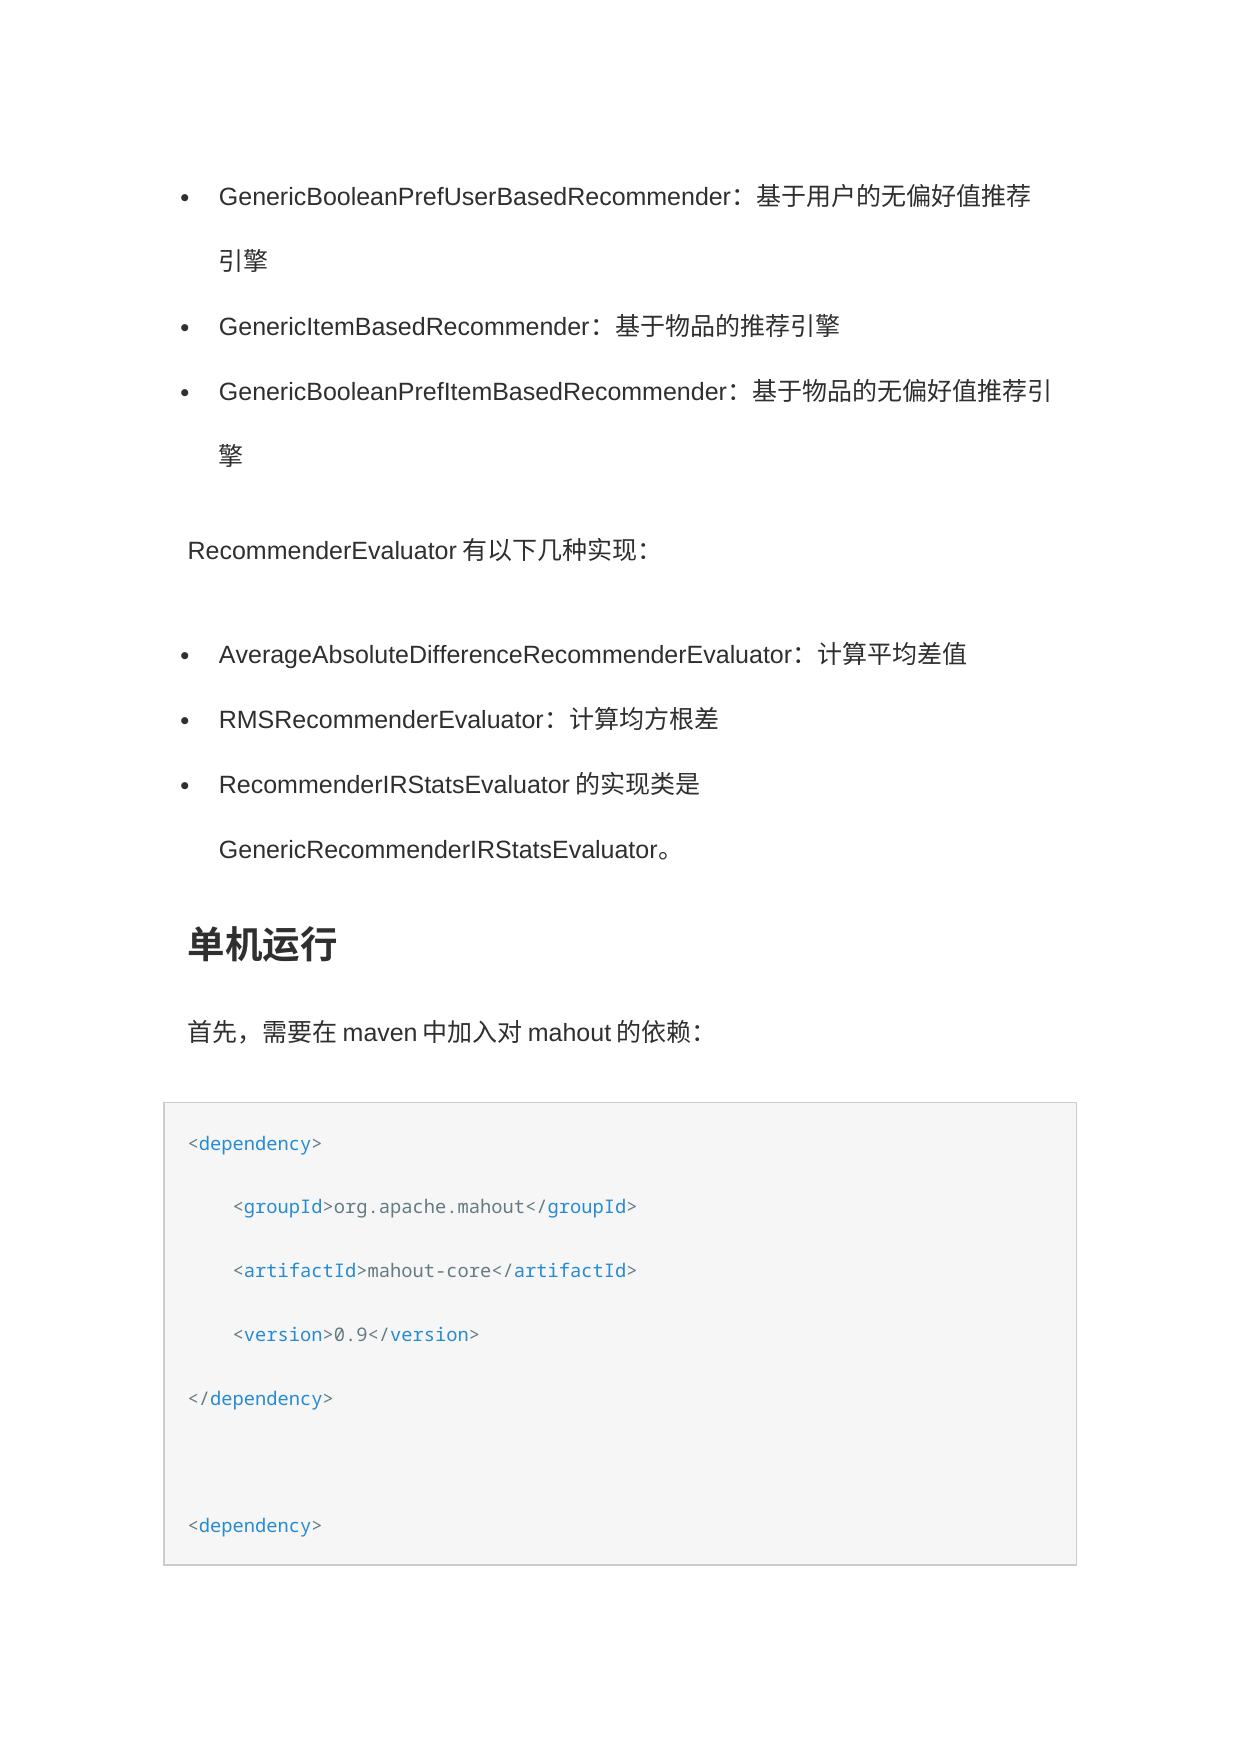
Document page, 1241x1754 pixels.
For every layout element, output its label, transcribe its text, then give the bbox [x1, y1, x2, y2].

list GenericItemBasedRecommender：基于物品的推荐引擎 [181, 292, 1053, 357]
list RecommenderIRStatsEvaluator的实现类是GenericRecommenderIRStatsEvaluator。 [181, 750, 1053, 880]
text </dependency> [165, 1357, 1076, 1414]
text RecommenderEvaluator有以下几种实现： [187, 516, 1053, 581]
text 单机运行 [187, 909, 1053, 974]
list GenericBooleanPrefItemBasedRecommender：基于物品的无偏好值推荐引擎 [181, 357, 1053, 487]
text <version>0.9</version> [165, 1293, 1076, 1350]
text <artifactId>mahout-core</artifactId> [165, 1229, 1076, 1286]
text <dependency> [165, 1484, 1076, 1564]
list GenericBooleanPrefUserBasedRecommender：基于用户的无偏好值推荐引擎 [181, 162, 1053, 292]
text 首先，需要在maven中加入对mahout的依赖： [187, 998, 1053, 1063]
text <dependency> [165, 1103, 1076, 1159]
list AverageAbsoluteDifferenceRecommenderEvaluator：计算平均差值 [181, 620, 1053, 685]
list RMSRecommenderEvaluator：计算均方根差 [181, 685, 1053, 750]
text <groupId>org.apache.mahout</groupId> [165, 1166, 1076, 1223]
